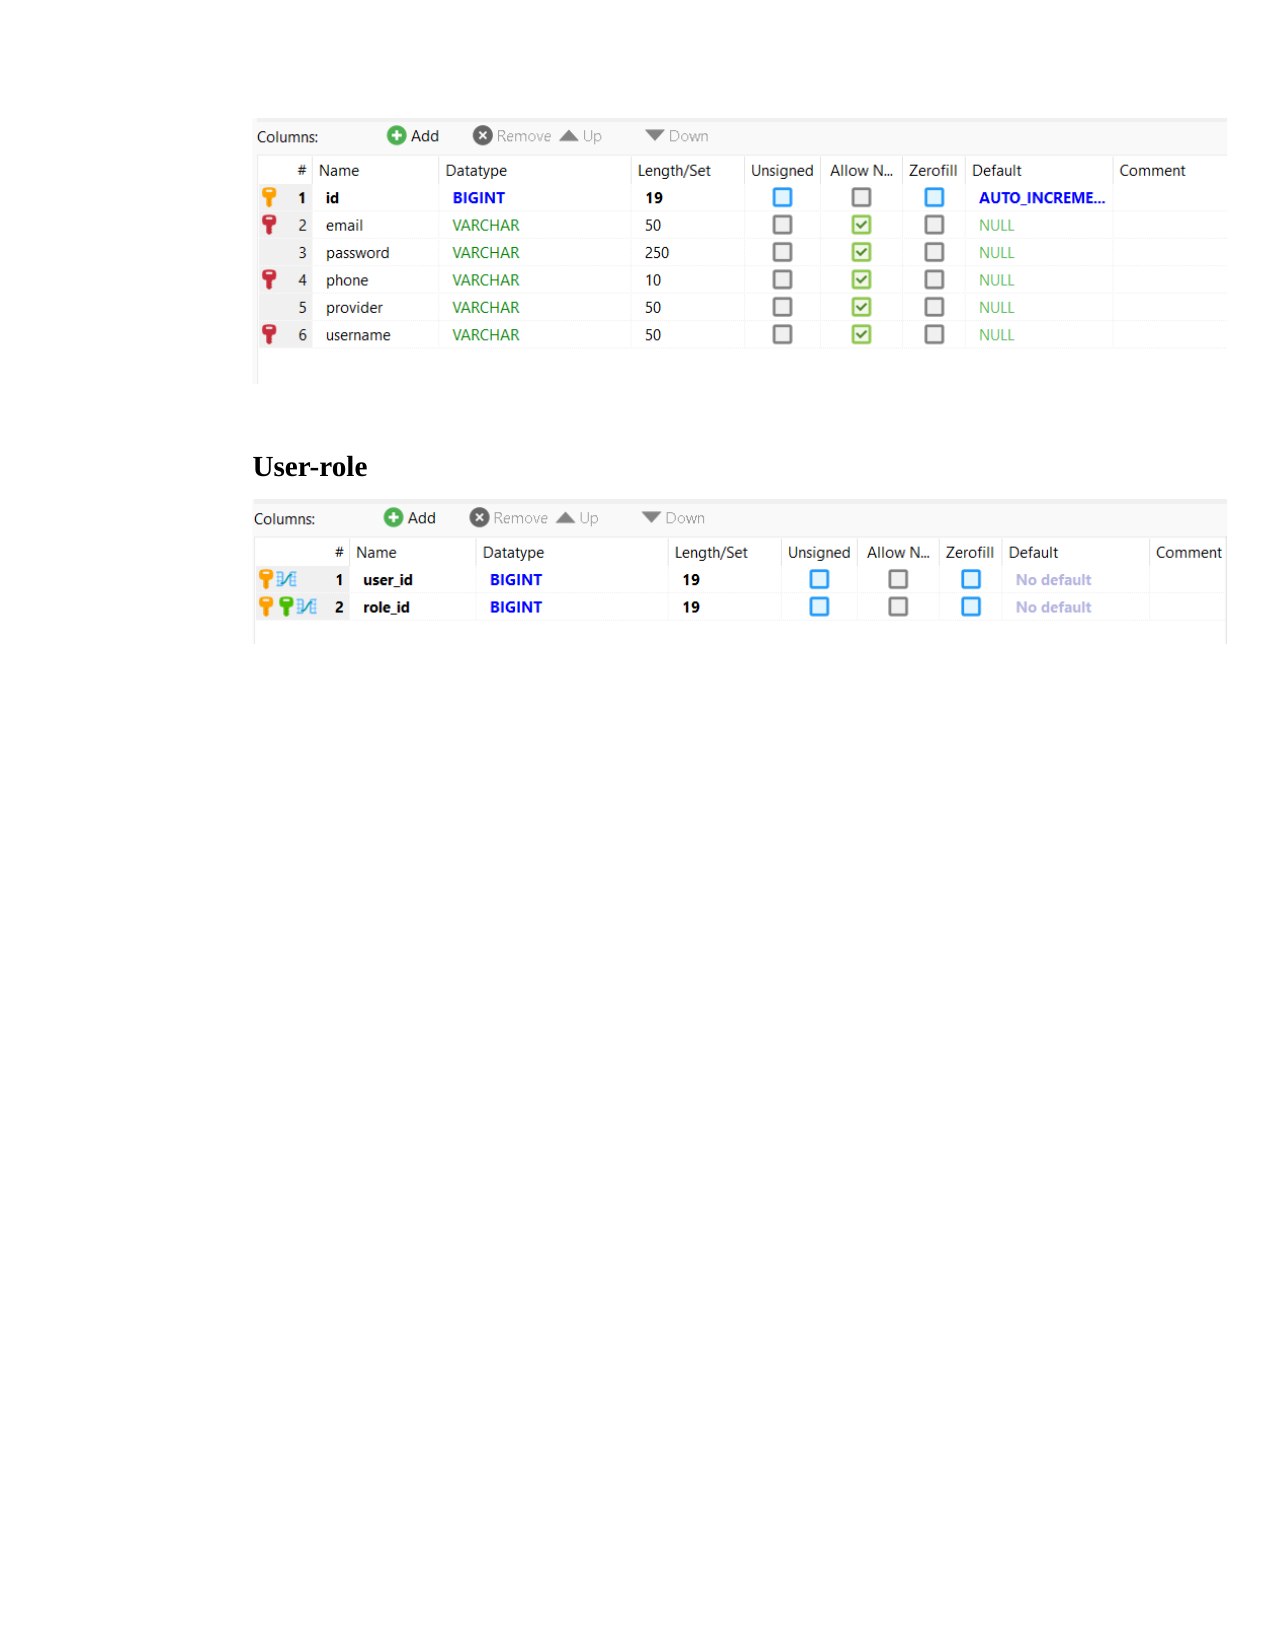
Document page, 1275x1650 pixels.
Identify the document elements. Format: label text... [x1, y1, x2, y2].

picture [252, 499, 1228, 644]
text User-role [177, 449, 1127, 482]
picture [252, 118, 1228, 384]
